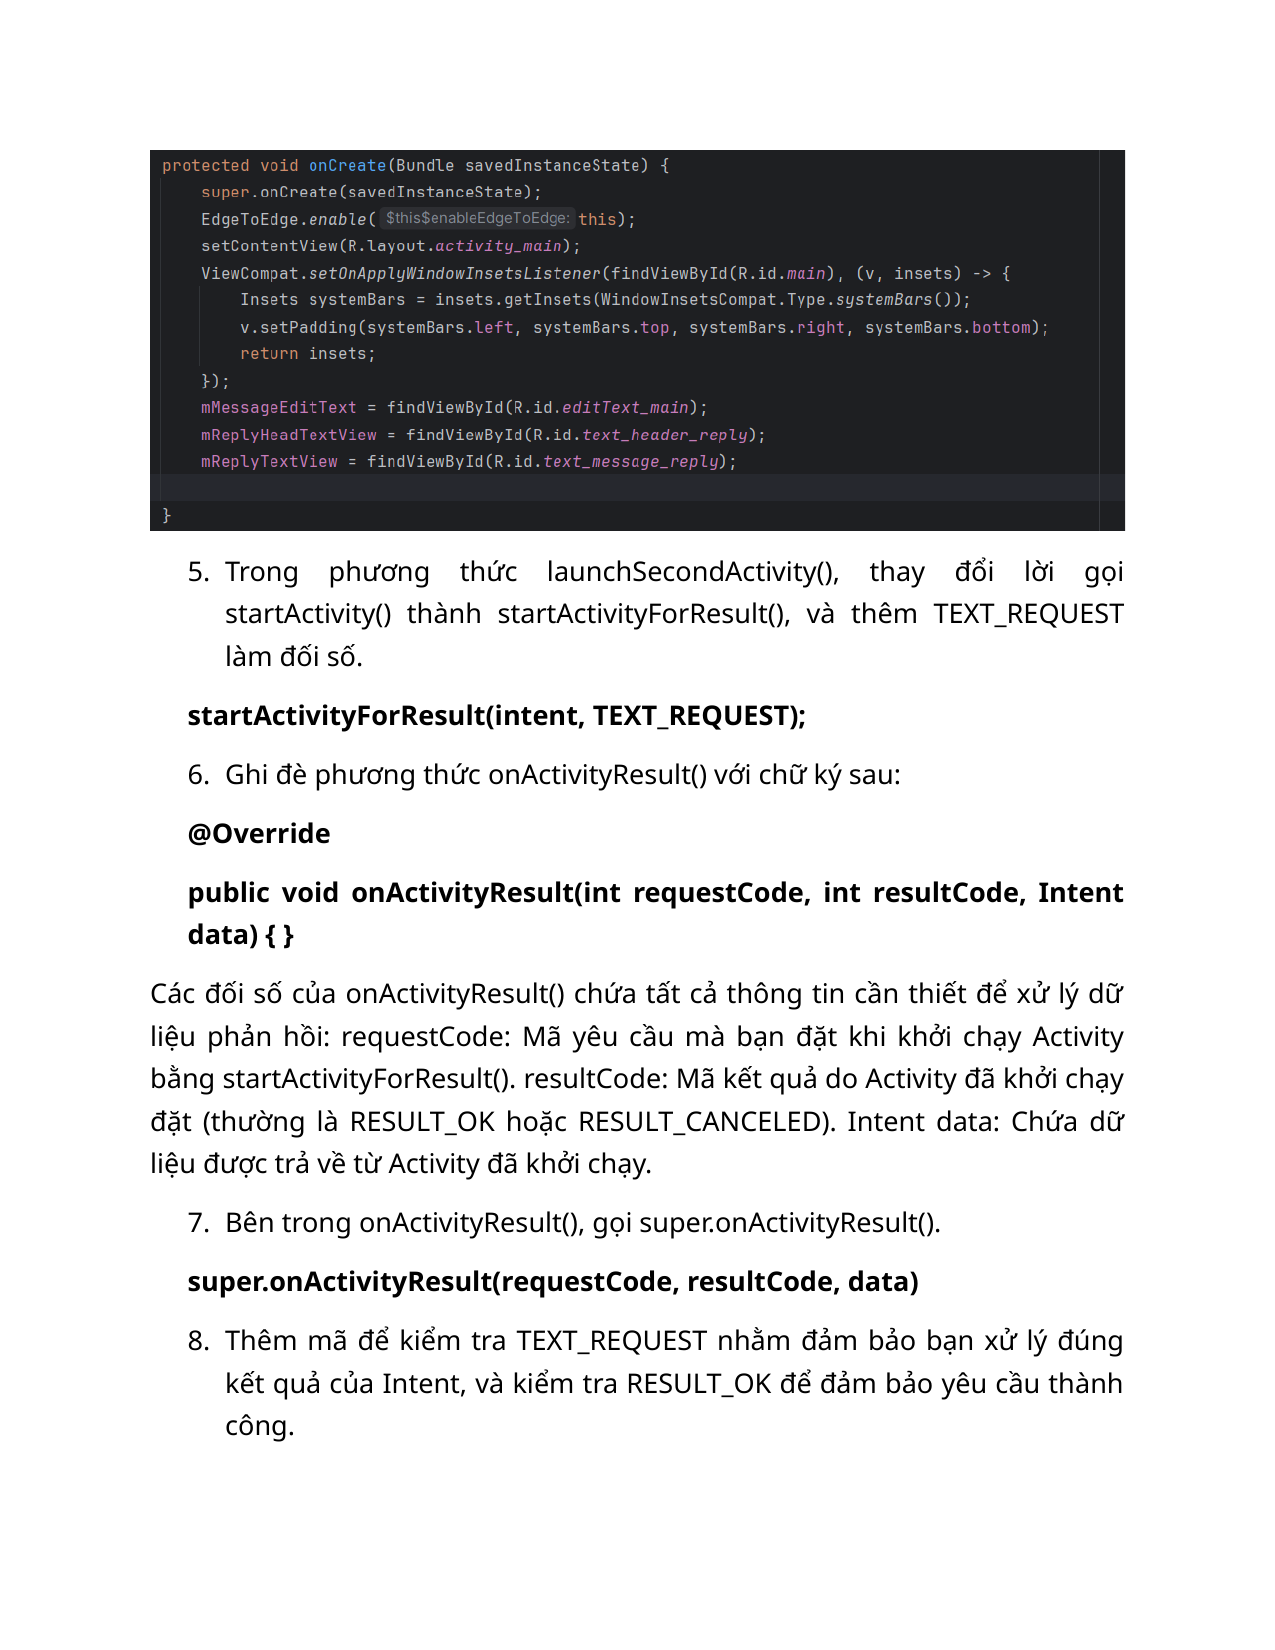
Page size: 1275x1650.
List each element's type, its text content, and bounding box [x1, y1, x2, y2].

list Thêm mã để kiểm tra TEXT_REQUEST nhằm đảm bảo bạn xử lý đúng kết quả của Intent, và kiểm tra RESULT_OK để đảm bảo yêu cầu thành công. [187, 1322, 1125, 1443]
picture [150, 150, 1125, 531]
text public void onActivityResult(int requestCode, int resultCode, Intent data) { } [187, 873, 1125, 953]
text startActivityForResult(intent, TEXT_REQUEST); [187, 696, 1125, 733]
text @Override [187, 814, 1125, 851]
text super.onActivityResult(requestCode, resultCode, data) [187, 1263, 1125, 1299]
text Các đối số của onActivityResult() chứa tất cả thông tin cần thiết để xử lý dữ liệu phản hồi: requestCode: Mã yêu cầu mà bạn đặt khi khởi chạy Activity bằng startActivityForResult(). resultCode: Mã kết quả do Activity đã khởi chạy đặt (thường là RESULT_OK hoặc RESULT_CANCELED). Intent data: Chứa dữ liệu được trả về từ Activity đã khởi chạy. [150, 975, 1125, 1181]
list Bên trong onActivityResult(), gọi super.onActivityResult(). [187, 1203, 1125, 1240]
list Trong phương thức launchSecondActivity(), thay đổi lời gọi startActivity() thành startActivityForResult(), và thêm TEXT_REQUEST làm đối số. [187, 552, 1125, 674]
list Ghi đè phương thức onActivityResult() với chữ ký sau: [187, 755, 1125, 792]
